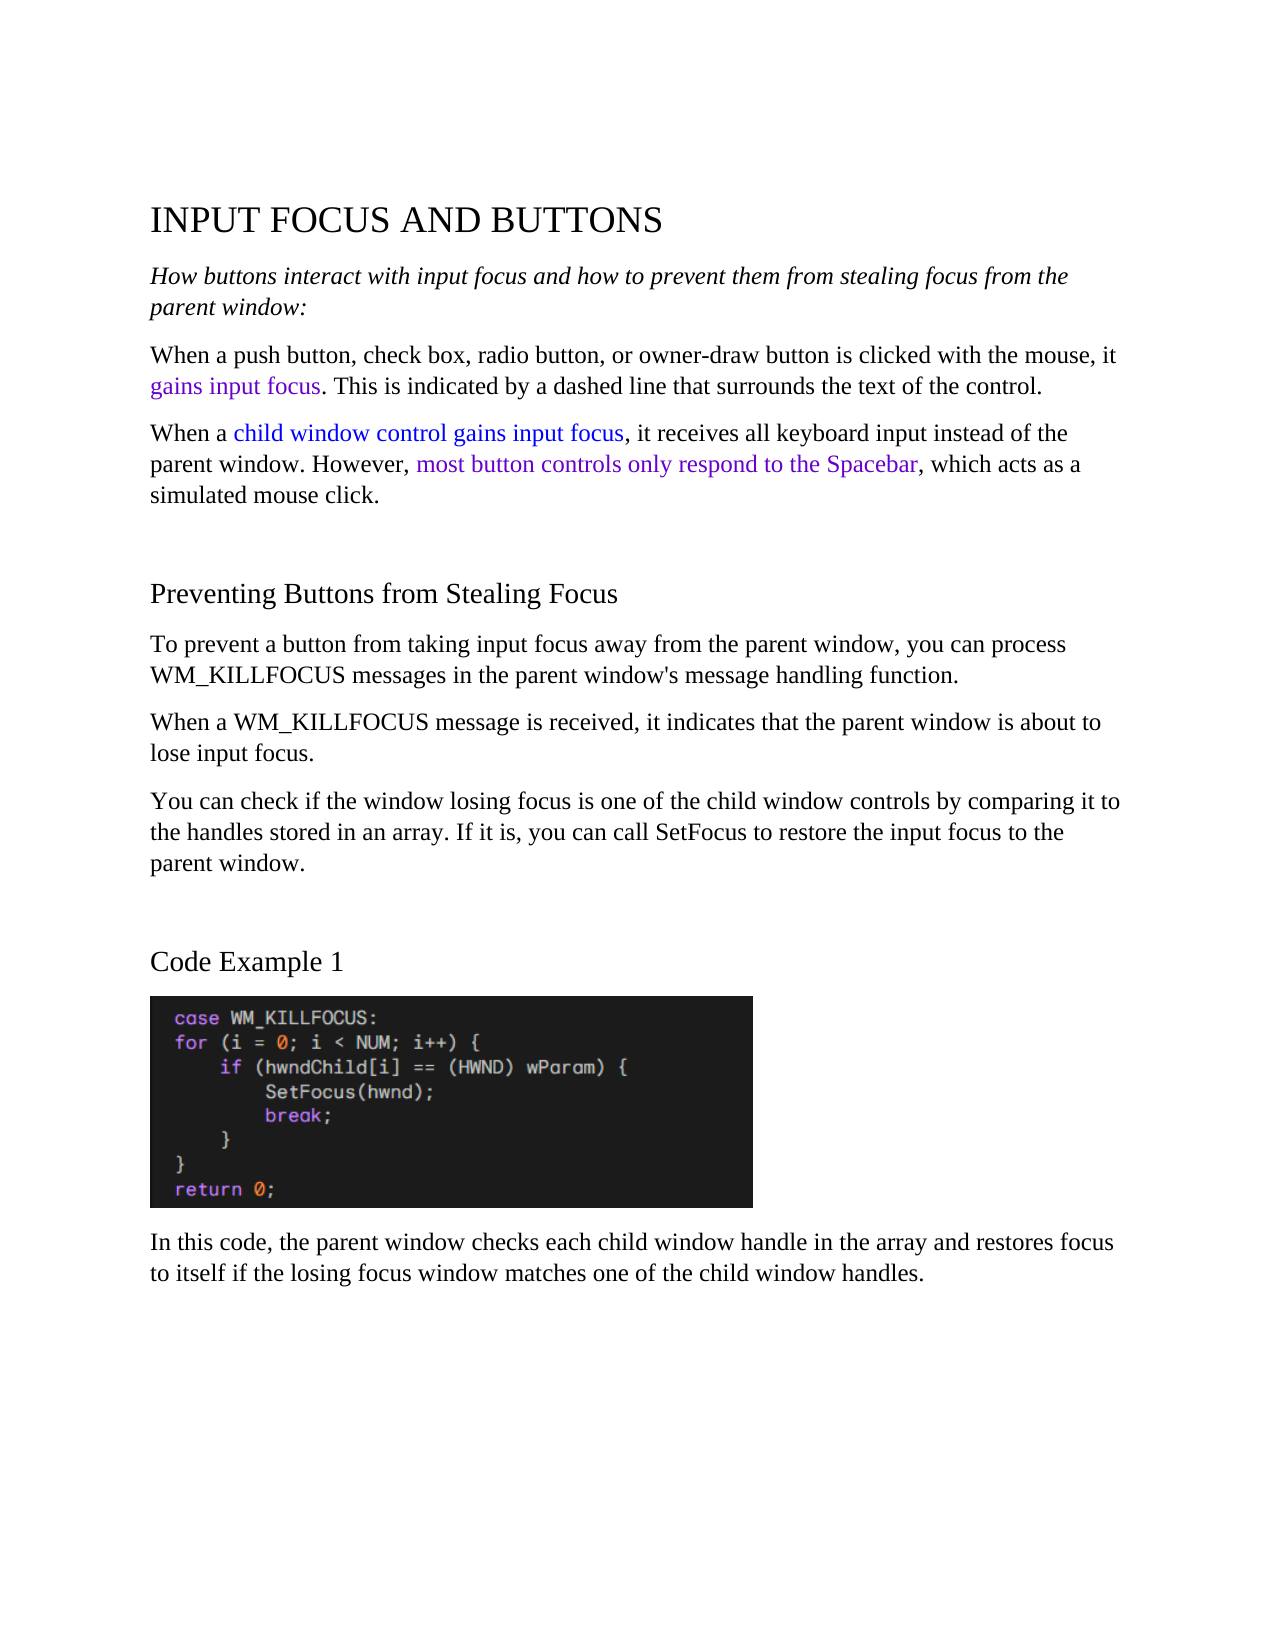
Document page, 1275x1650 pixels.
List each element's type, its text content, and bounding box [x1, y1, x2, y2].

text When a child window control gains input focus, it receives all keyboard input instead of the parent window. However, most button controls only respond to the Spacebar, which acts as a simulated mouse click. [150, 418, 1125, 509]
text When a WM_KILLFOCUS message is received, it indicates that the parent window is about to lose input focus. [150, 707, 1125, 767]
text INPUT FOCUS AND BUTTONS [150, 198, 1125, 241]
text To prevent a button from taking input focus away from the parent window, you can process WM_KILLFOCUS messages in the parent window's message handling function. [150, 629, 1125, 688]
text When a push button, check box, radio button, or owner-draw button is clicked with the mouse, it gains input focus. This is indicated by a dashed line that surrounds the text of the control. [150, 340, 1125, 399]
text Preventing Buttons from Stealing Focus [150, 576, 1125, 609]
picture [150, 996, 753, 1208]
text Code Example 1 [150, 944, 1125, 977]
text In this code, the parent window checks each child window handle in the array and restores focus to itself if the losing focus window matches one of the child window handles. [150, 1227, 1125, 1287]
text How buttons interact with input focus and how to prevent them from stealing focus from the parent window: [150, 261, 1125, 321]
text You can check if the window losing focus is one of the child window controls by comparing it to the handles stored in an array. If it is, you can call SetFocus to restore the input focus to the parent window. [150, 786, 1125, 877]
